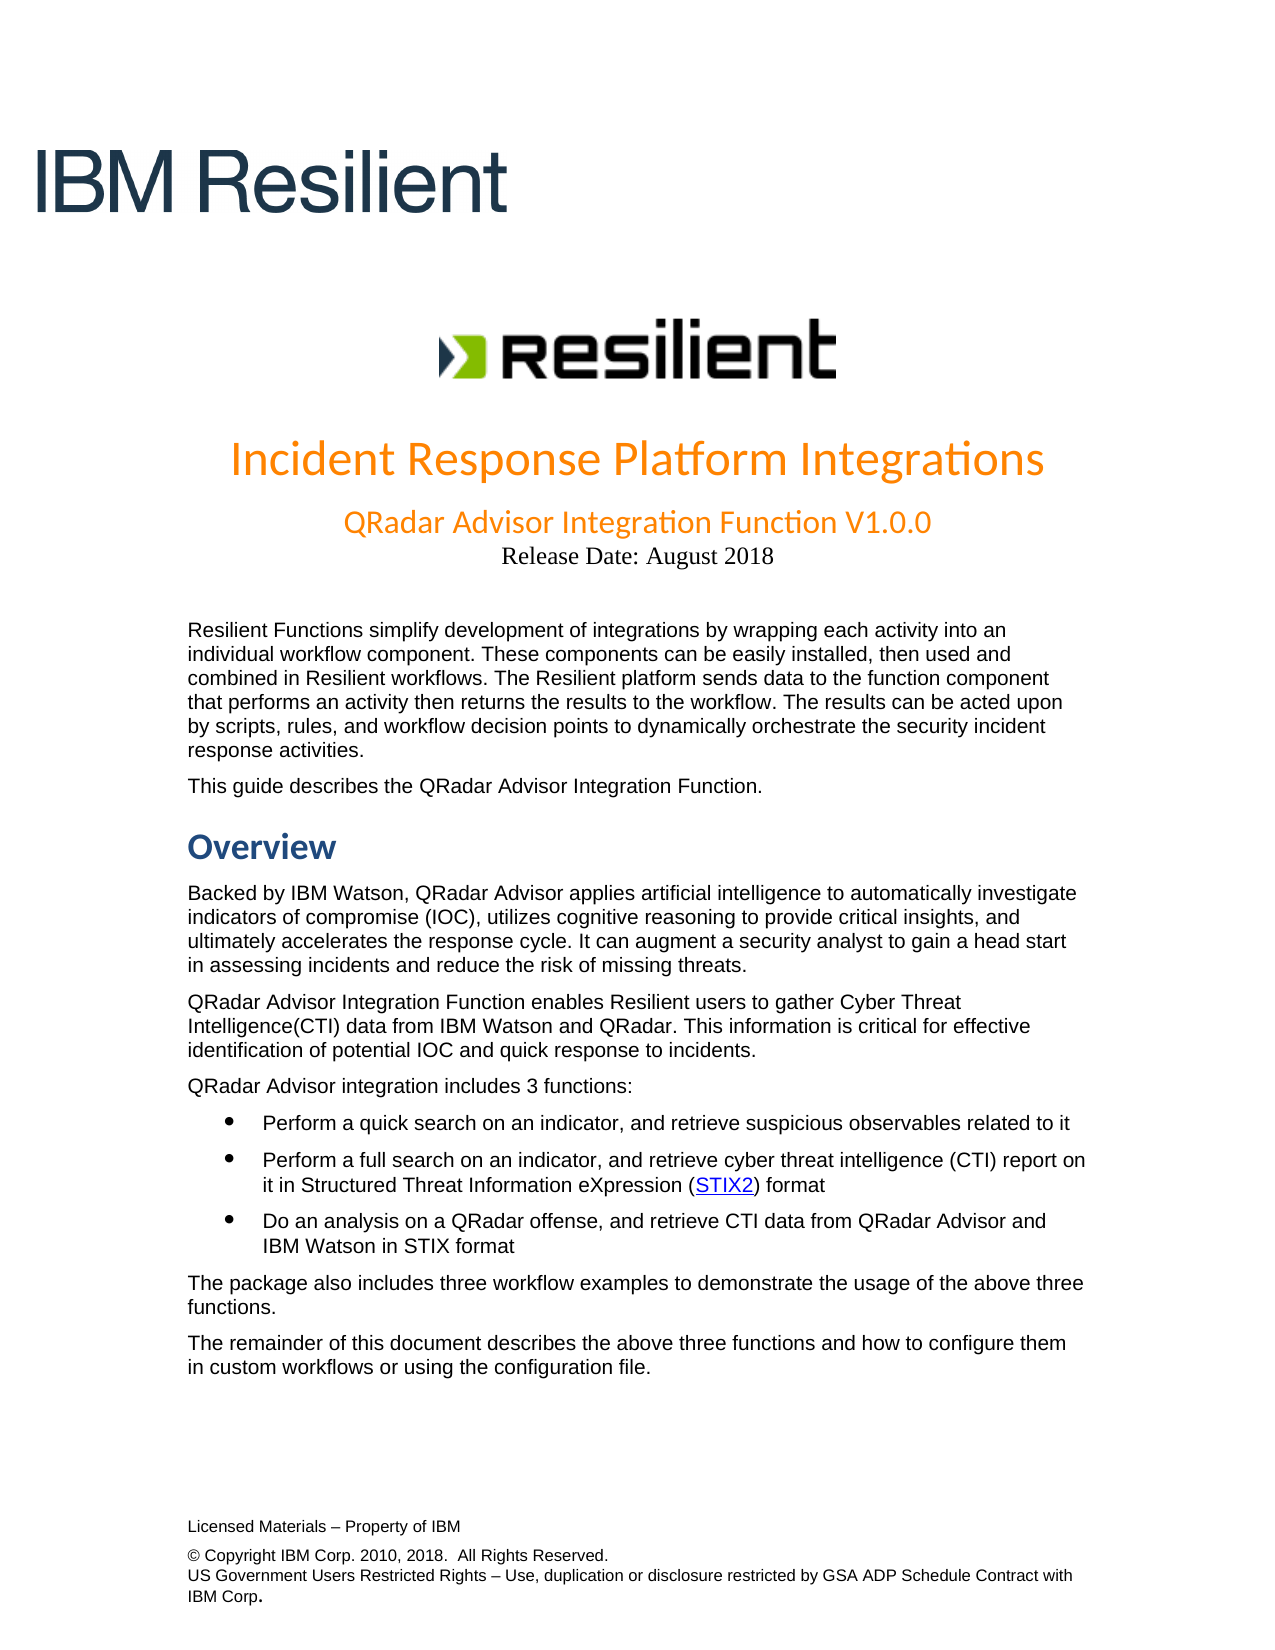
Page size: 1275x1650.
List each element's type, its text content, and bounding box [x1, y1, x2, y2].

text Backed by IBM Watson, QRadar Advisor applies artificial intelligence to automatically investigate indicators of compromise (IOC), utilizes cognitive reasoning to provide critical insights, and ultimately accelerates the response cycle. It can augment a security analyst to gain a head start in assessing incidents and reduce the risk of missing threats. [187, 881, 1087, 977]
subtitle QRadar Advisor Integration Function V1.0.0 [187, 501, 1087, 541]
picture [439, 299, 836, 403]
subtitle Overview [187, 823, 1087, 869]
picture [37, 150, 507, 213]
text This guide describes the QRadar Advisor Integration Function. [187, 774, 1087, 798]
text Resilient Functions simplify development of integrations by wrapping each activity into an individual workflow component. These components can be easily installed, then used and combined in Resilient workflows. The Resilient platform sends data to the function component that performs an activity then returns the results to the workflow. The results can be acted upon by scripts, rules, and workflow decision points to dynamically orchestrate the security incident response activities. [187, 618, 1087, 761]
list Perform a quick search on an indicator, and retrieve suspicious observables related to it [225, 1110, 1087, 1135]
text QRadar Advisor integration includes 3 functions: [187, 1074, 1087, 1098]
text The package also includes three workflow examples to demonstrate the usage of the above three functions. [187, 1271, 1087, 1319]
text Release Date: August 2018 [187, 541, 1087, 570]
text The remainder of this document describes the above three functions and how to configure them in custom workflows or using the configuration file. [187, 1331, 1087, 1379]
text QRadar Advisor Integration Function enables Resilient users to gather Cyber Threat Intelligence(CTI) data from IBM Watson and QRadar. This information is critical for effective identification of potential IOC and quick response to incidents. [187, 989, 1087, 1061]
list Do an analysis on a QRadar offense, and retrieve CTI data from QRadar Advisor and IBM Watson in STIX format [225, 1209, 1087, 1258]
subtitle Incident Response Platform Integrations [187, 427, 1087, 488]
list Perform a full search on an indicator, and retrieve cyber threat intelligence (CTI) report on it in Structured Threat Information eXpression (STIX2) format [225, 1148, 1087, 1197]
